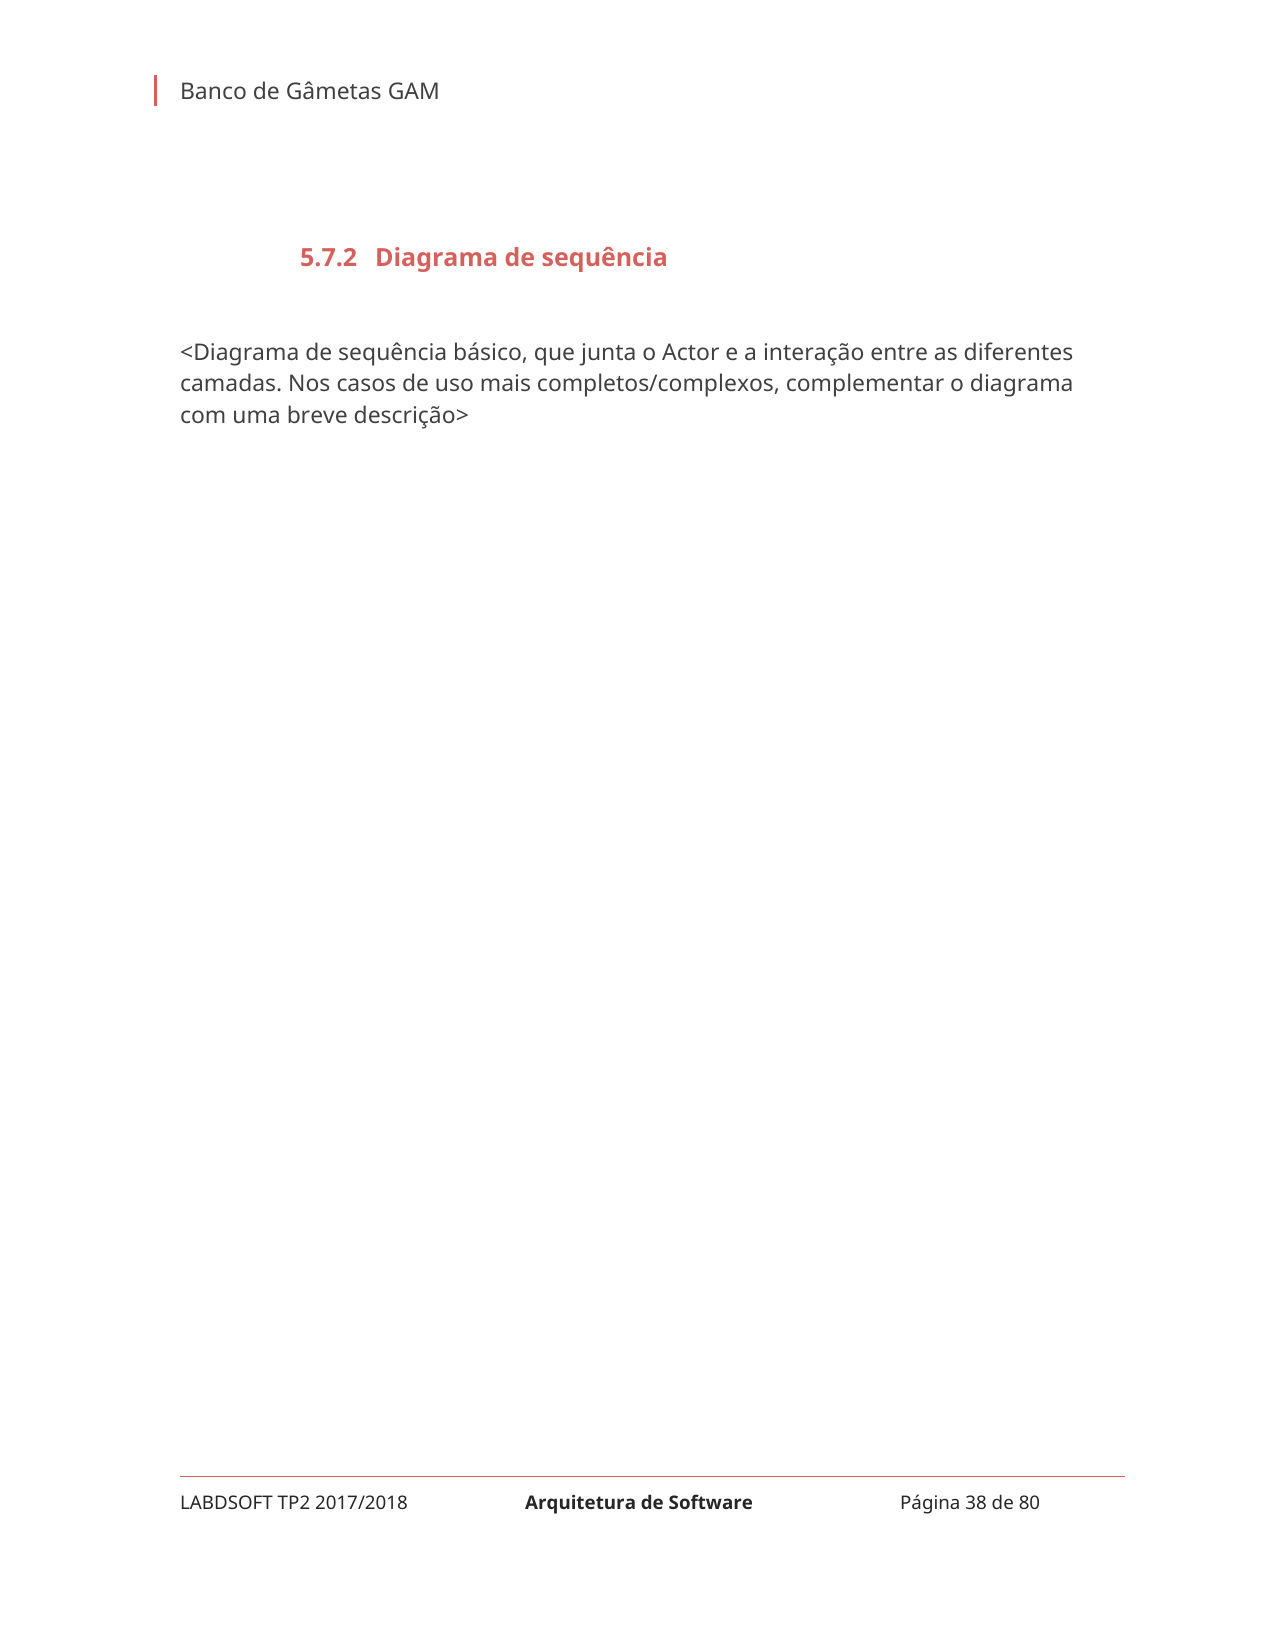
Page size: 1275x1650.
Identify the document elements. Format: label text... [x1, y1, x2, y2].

subtitle Diagrama de sequência [300, 239, 1125, 274]
text <Diagrama de sequência básico, que junta o Actor e a interação entre as diferentes camadas. Nos casos de uso mais completos/complexos, complementar o diagrama com uma breve descrição> [180, 336, 1125, 430]
